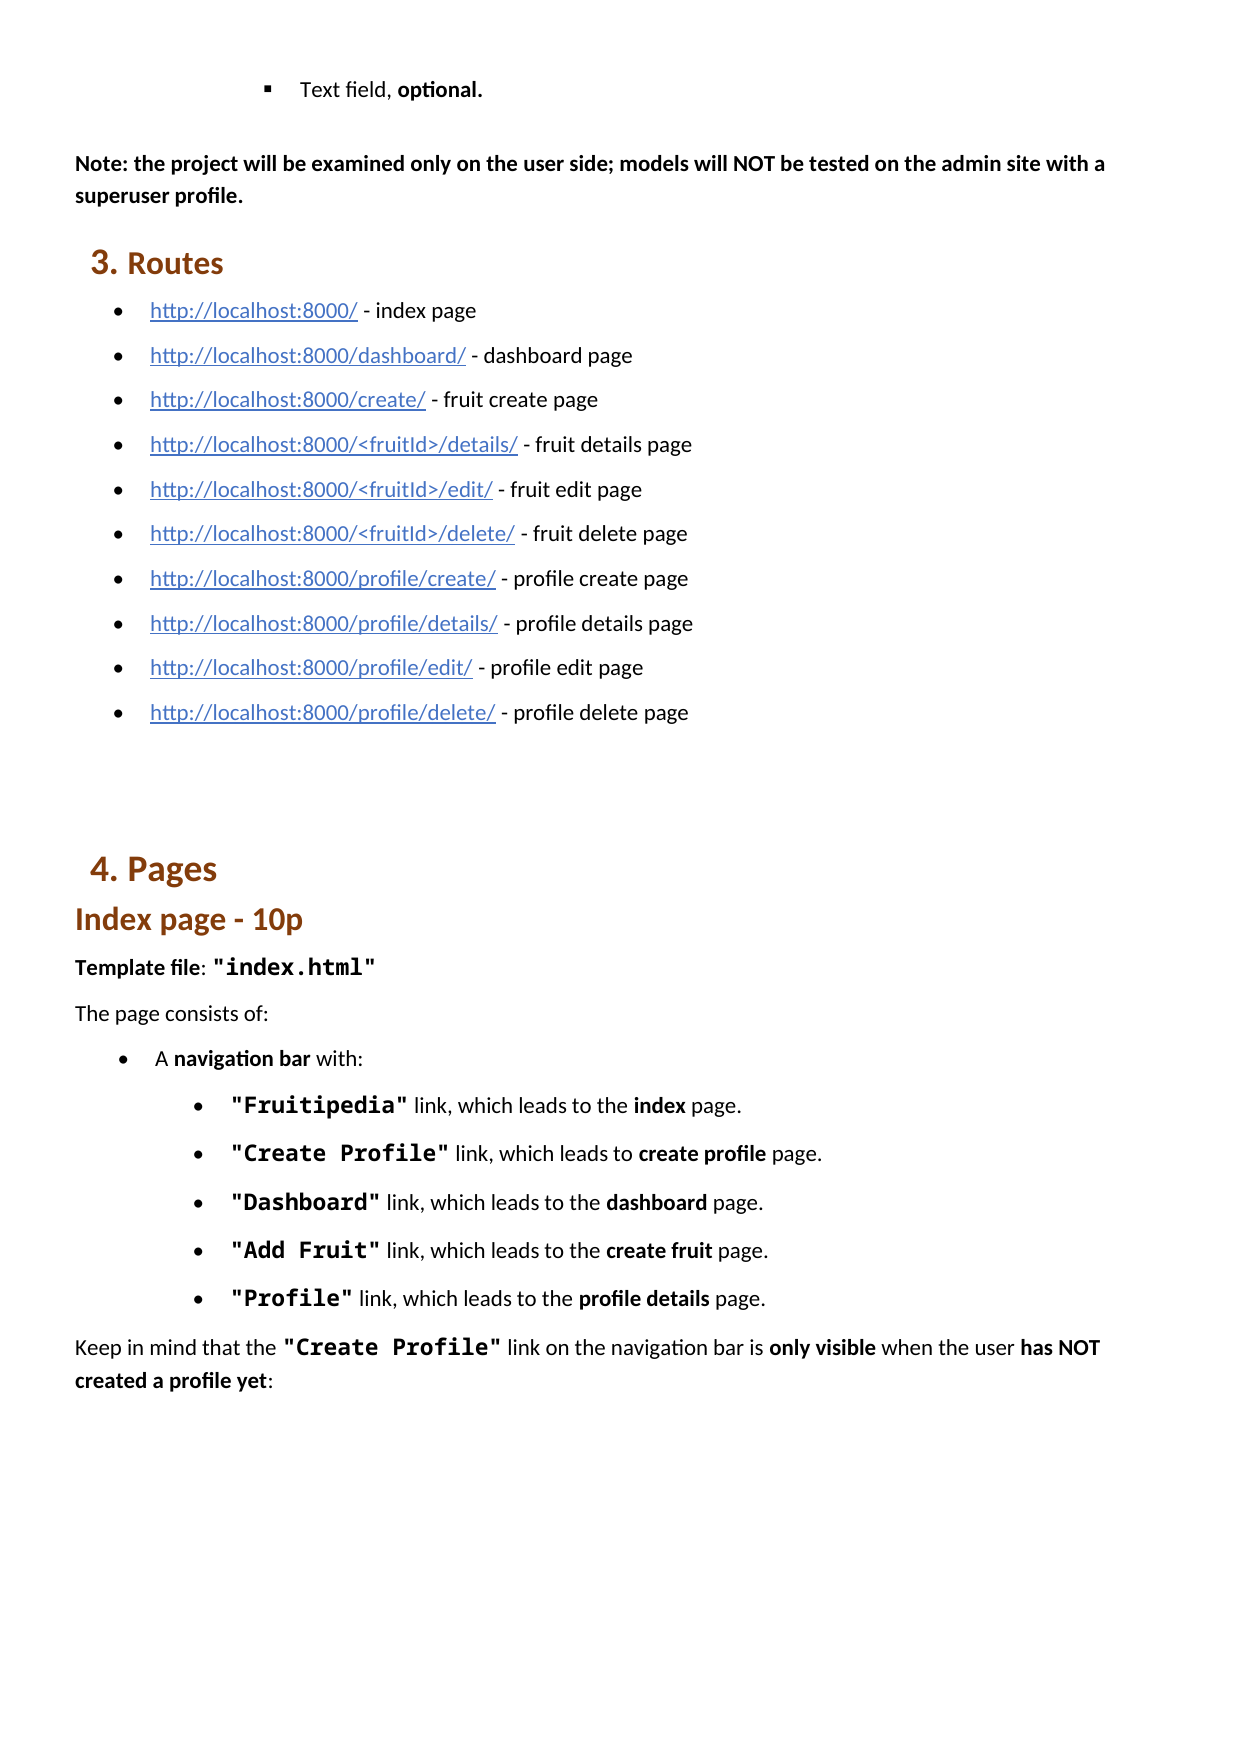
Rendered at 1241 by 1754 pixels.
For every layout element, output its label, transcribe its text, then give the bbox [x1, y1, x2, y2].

list http://localhost:8000/profile/edit/ - profile edit page [112, 653, 1165, 682]
subtitle Routes [90, 238, 1165, 284]
list http://localhost:8000/profile/create/ - profile create page [112, 564, 1165, 592]
list "Create Profile" link, which leads to create profile page. [192, 1137, 1165, 1168]
list "Profile" link, which leads to the profile details page. [192, 1282, 1165, 1313]
list "Add Fruit" link, which leads to the create fruit page. [192, 1234, 1165, 1265]
list http://localhost:8000/profile/delete/ - profile delete page [112, 698, 1165, 726]
text The page consists of: [75, 999, 1165, 1027]
list http://localhost:8000/profile/details/ - profile details page [112, 609, 1165, 637]
list "Dashboard" link, which leads to the dashboard page. [192, 1185, 1165, 1217]
subtitle Index page - 10p [75, 898, 1165, 939]
list http://localhost:8000/ - index page [112, 296, 1165, 324]
text Note: the project will be examined only on the user side; models will NOT be tested on the admin site with a superuser profile. [75, 149, 1165, 209]
list "Fruitipedia" link, which leads to the index page. [192, 1088, 1165, 1120]
list Text field, optional. [262, 75, 1165, 103]
list http://localhost:8000/create/ - fruit create page [112, 385, 1165, 413]
list A navigation bar with: [117, 1044, 1165, 1072]
text Keep in mind that the "Create Profile" link on the navigation bar is only visible when the user has NOT created a profile yet: [75, 1331, 1165, 1394]
list http://localhost:8000/<fruitId>/delete/ - fruit delete page [112, 519, 1165, 547]
text Template file: "index.html" [75, 951, 1165, 982]
list http://localhost:8000/dashboard/ - dashboard page [112, 341, 1165, 369]
list http://localhost:8000/<fruitId>/edit/ - fruit edit page [112, 475, 1165, 503]
list http://localhost:8000/<fruitId>/details/ - fruit details page [112, 430, 1165, 458]
subtitle Pages [90, 845, 1165, 891]
